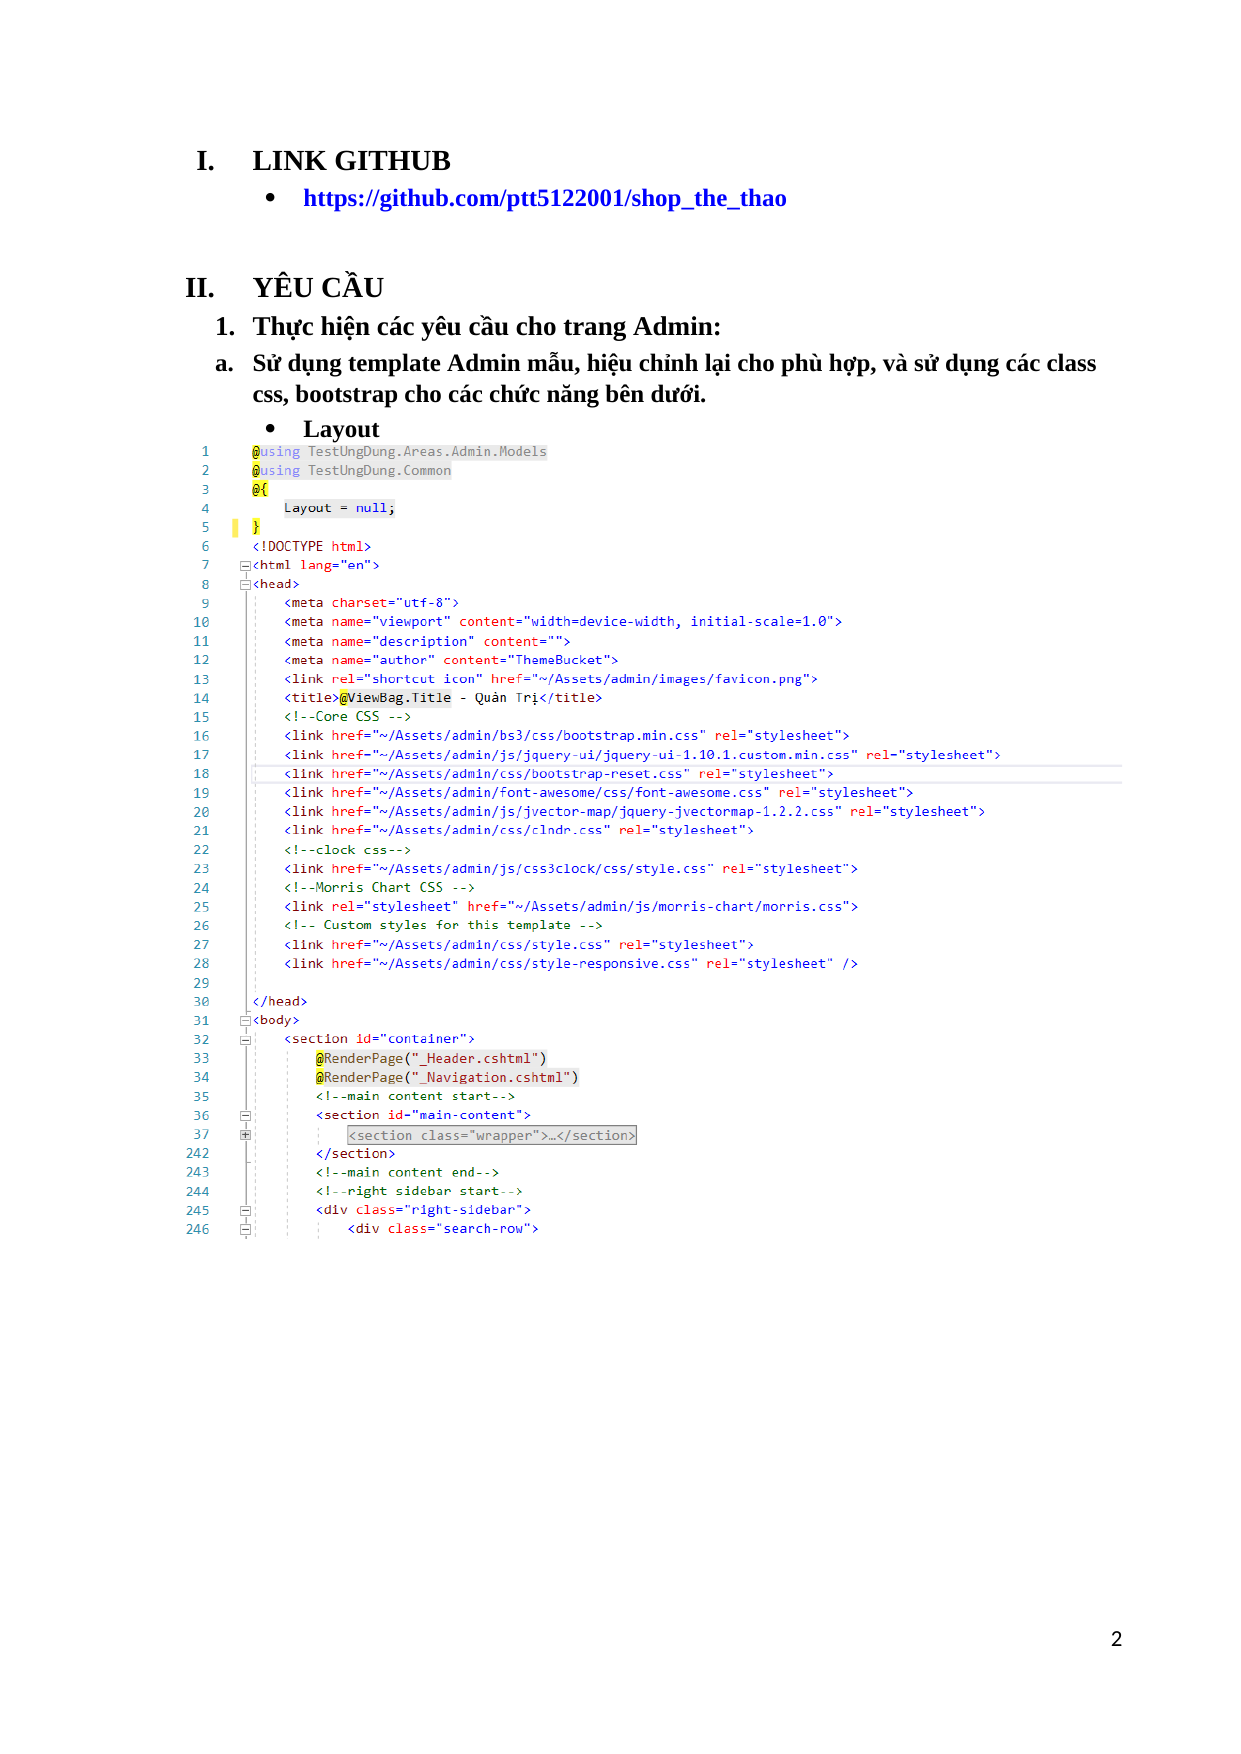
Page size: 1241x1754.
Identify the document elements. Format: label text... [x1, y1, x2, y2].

subtitle LINK GITHUB [215, 143, 1122, 177]
subtitle Thực hiện các yêu cầu cho trang Admin: [215, 310, 1122, 341]
subtitle Layout [266, 414, 1122, 443]
subtitle YÊU CẦU [215, 270, 1122, 303]
subtitle https://github.com/ptt5122001/shop_the_thao [266, 183, 1122, 212]
picture [177, 445, 1123, 1239]
subtitle Sử dụng template Admin mẫu, hiệu chỉnh lại cho phù hợp, và sử dụng các class css, bootstrap cho các chức năng bên dưới. [215, 348, 1122, 407]
